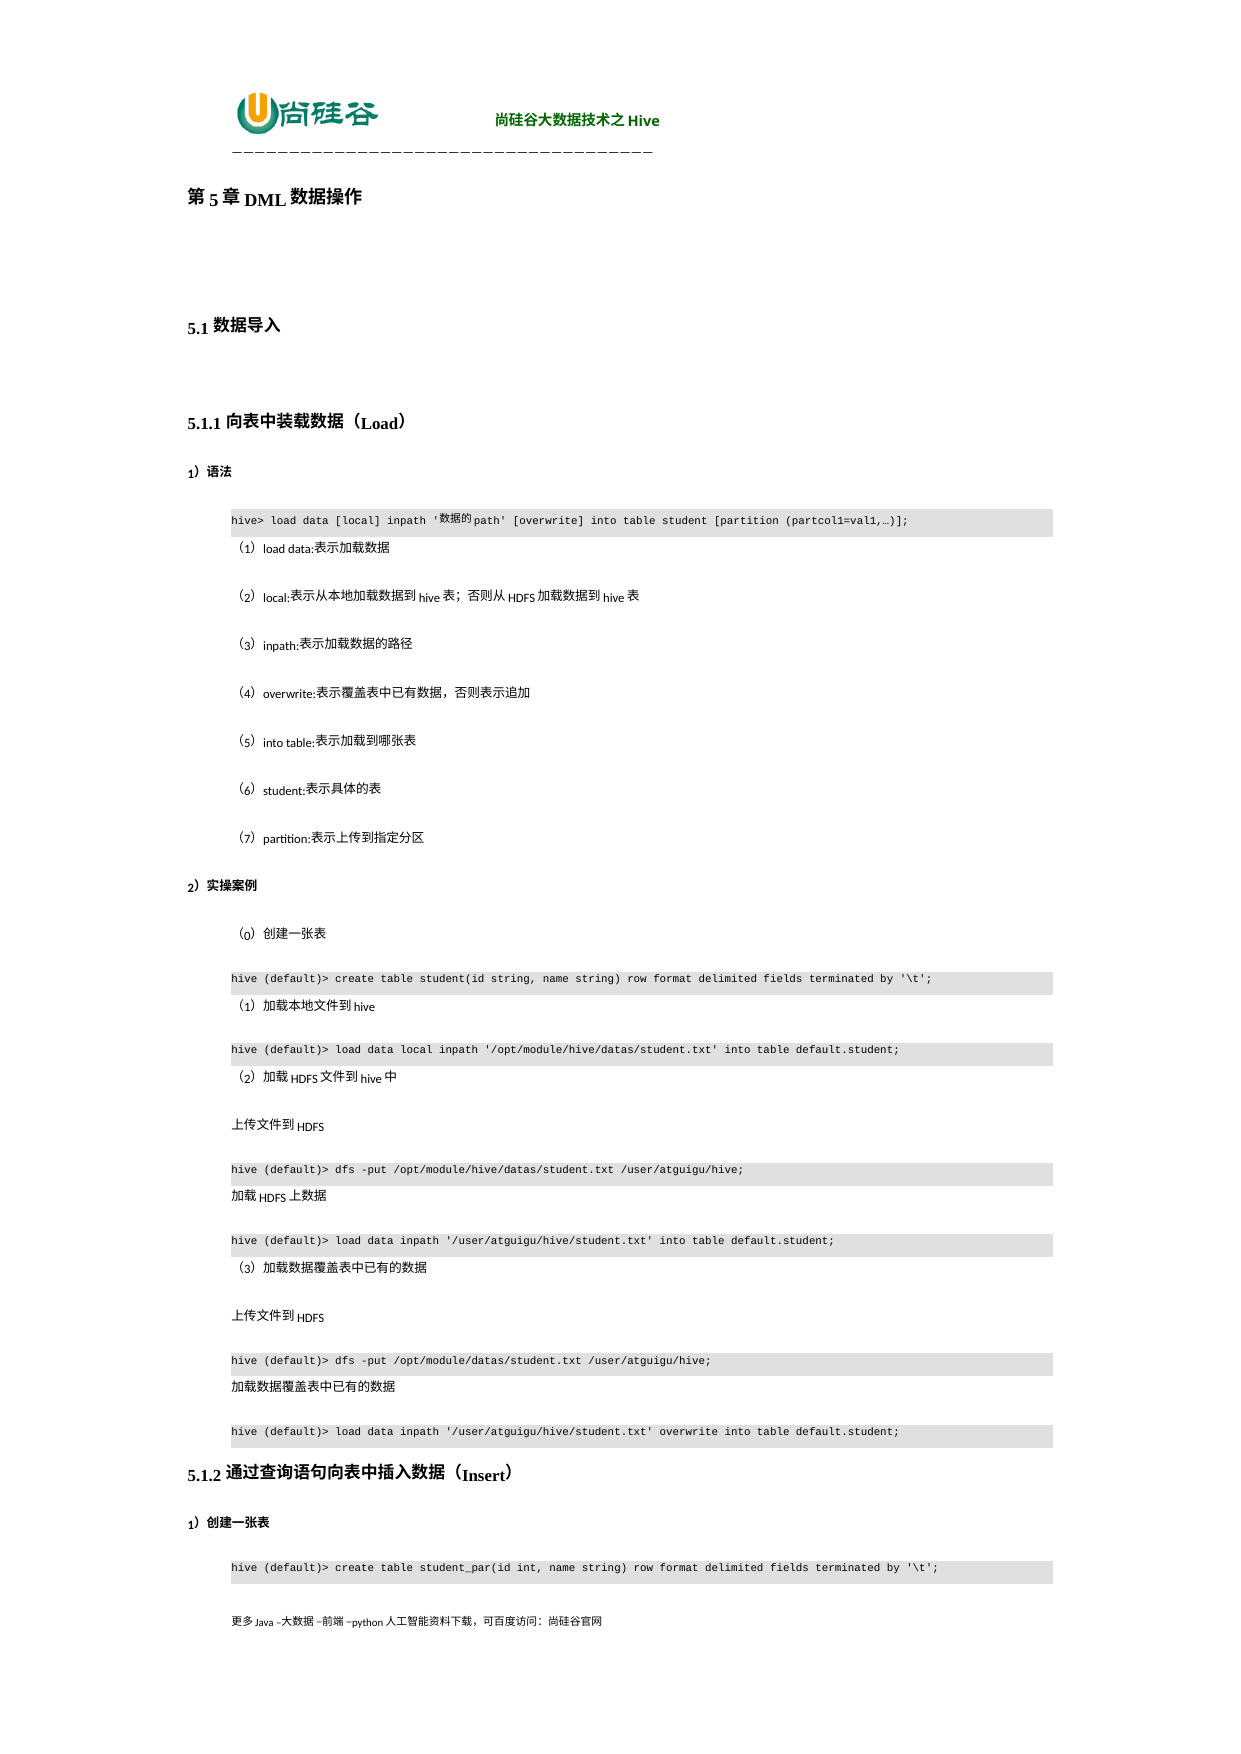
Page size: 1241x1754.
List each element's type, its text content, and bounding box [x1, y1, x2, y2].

text （2）加载HDFS文件到hive中 [187, 1066, 1053, 1098]
text 加载HDFS上数据 [187, 1186, 1053, 1218]
text hive (default)> create table student(id string, name string) row format delimited fields terminated by '\t'; [231, 972, 1053, 995]
subtitle 第5章 DML数据操作 [187, 172, 1053, 237]
text （1）load data:表示加载数据 [187, 537, 1053, 569]
text hive (default)> load data local inpath '/opt/module/hive/datas/student.txt' into table default.student; [231, 1043, 1053, 1066]
text 1）创建一张表 [187, 1513, 1053, 1545]
text （7）partition:表示上传到指定分区 [187, 827, 1053, 859]
text 加载数据覆盖表中已有的数据 [187, 1376, 1053, 1409]
text （1）加载本地文件到hive [187, 995, 1053, 1027]
text hive (default)> load data inpath '/user/atguigu/hive/student.txt' into table default.student; [231, 1234, 1053, 1257]
subtitle 5.1 数据导入 [187, 301, 1053, 366]
text 上传文件到HDFS [187, 1305, 1053, 1338]
text （5）into table:表示加载到哪张表 [187, 730, 1053, 763]
text （0）创建一张表 [187, 923, 1053, 956]
text hive (default)> dfs -put /opt/module/datas/student.txt /user/atguigu/hive; [231, 1353, 1053, 1376]
text 上传文件到HDFS [187, 1114, 1053, 1147]
text hive (default)> dfs -put /opt/module/hive/datas/student.txt /user/atguigu/hive; [231, 1163, 1053, 1186]
text 1）语法 [187, 461, 1053, 494]
text （6）student:表示具体的表 [187, 778, 1053, 811]
text （3）inpath:表示加载数据的路径 [187, 633, 1053, 666]
text （4）overwrite:表示覆盖表中已有数据，否则表示追加 [187, 682, 1053, 714]
text hive> load data [local] inpath '数据的path' [overwrite] into table student [partition (partcol1=val1,…)]; [231, 509, 1053, 537]
subtitle 5.1.2 通过查询语句向表中插入数据（Insert） [187, 1448, 1053, 1513]
text hive (default)> create table student_par(id int, name string) row format delimited fields terminated by '\t'; [231, 1561, 1053, 1584]
picture [231, 88, 382, 138]
text hive (default)> load data inpath '/user/atguigu/hive/student.txt' overwrite into table default.student; [231, 1425, 1053, 1448]
text （2）local:表示从本地加载数据到hive表；否则从HDFS加载数据到hive表 [187, 585, 1053, 618]
subtitle 5.1.1 向表中装载数据（Load） [187, 396, 1053, 461]
text （3）加载数据覆盖表中已有的数据 [187, 1257, 1053, 1289]
text 2）实操案例 [187, 875, 1053, 908]
